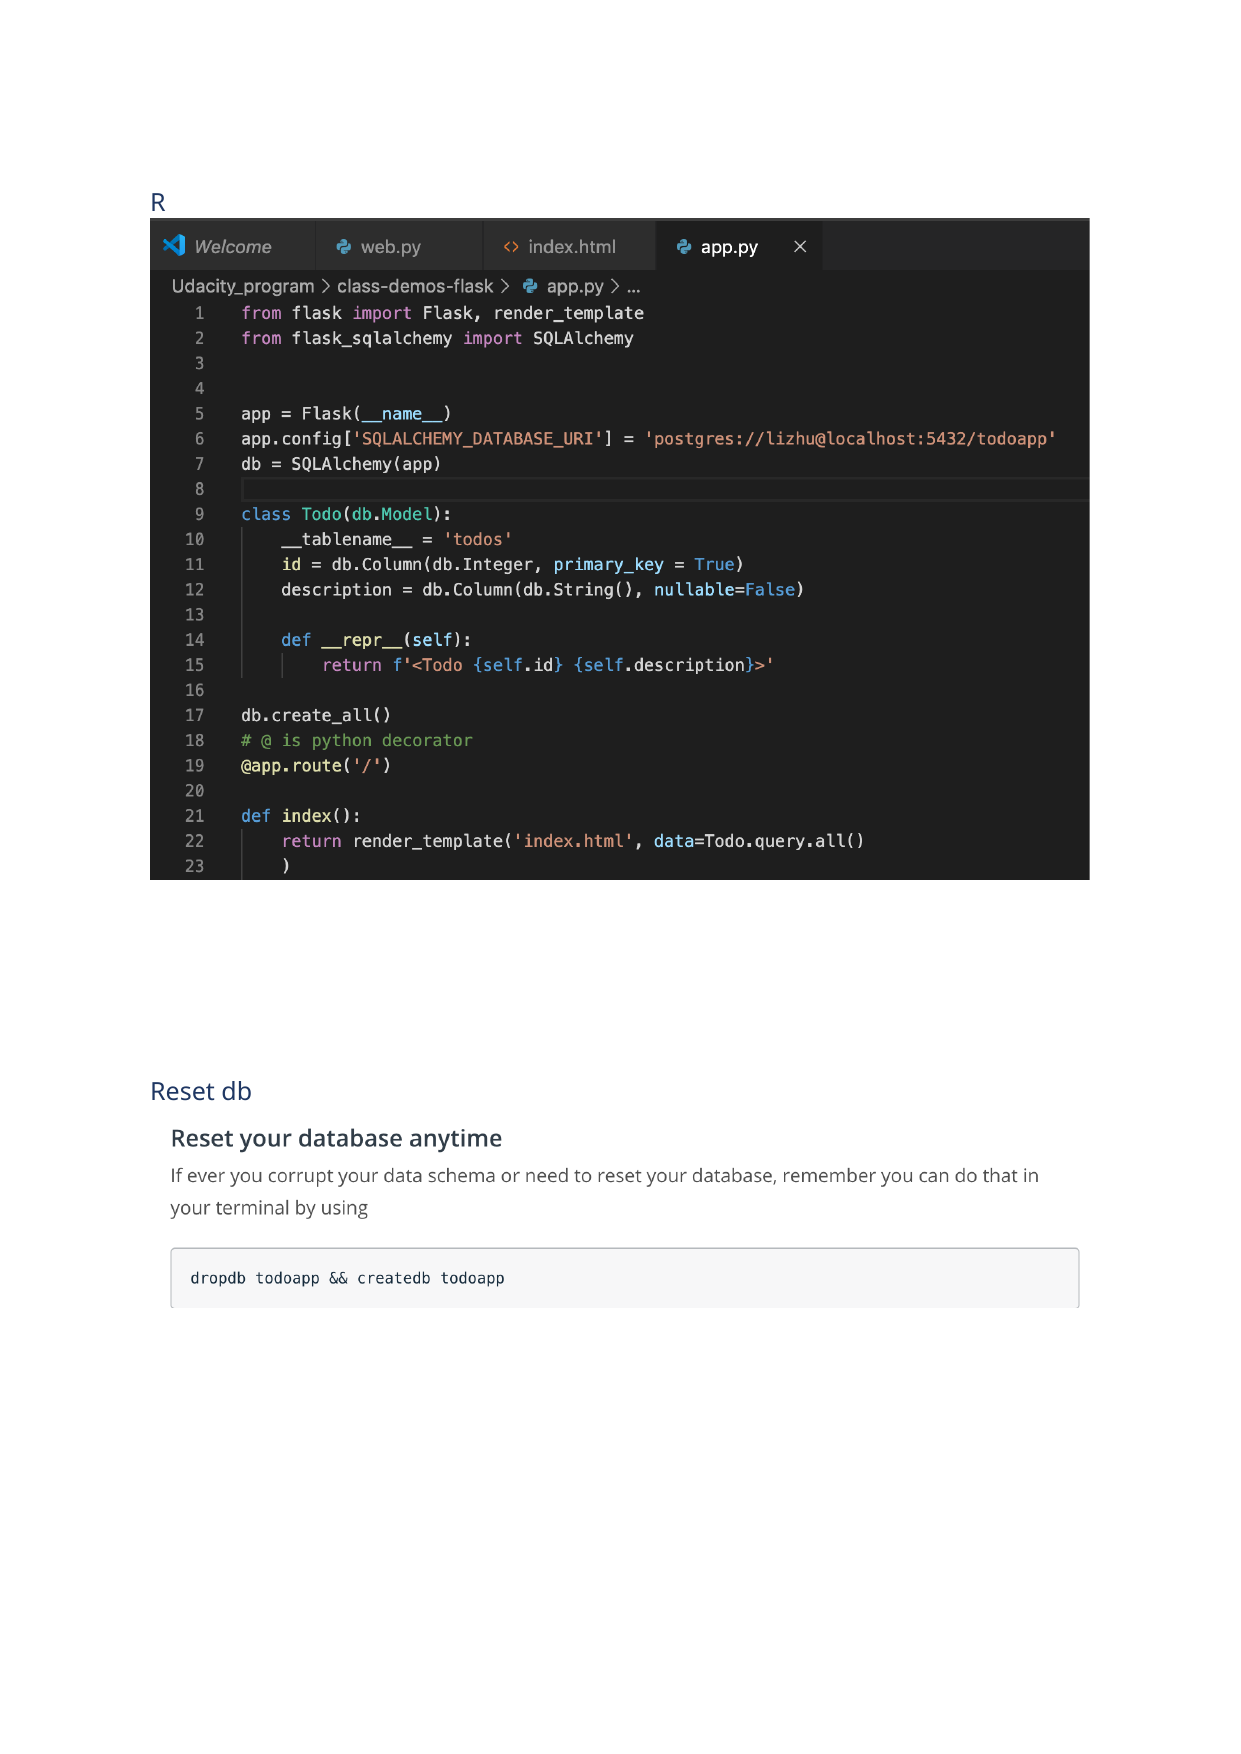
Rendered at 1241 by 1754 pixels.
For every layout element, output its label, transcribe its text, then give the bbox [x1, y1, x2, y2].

picture [150, 218, 1090, 880]
subtitle R [150, 185, 1090, 218]
subtitle Reset db [150, 1074, 1090, 1107]
picture [150, 1107, 1090, 1308]
